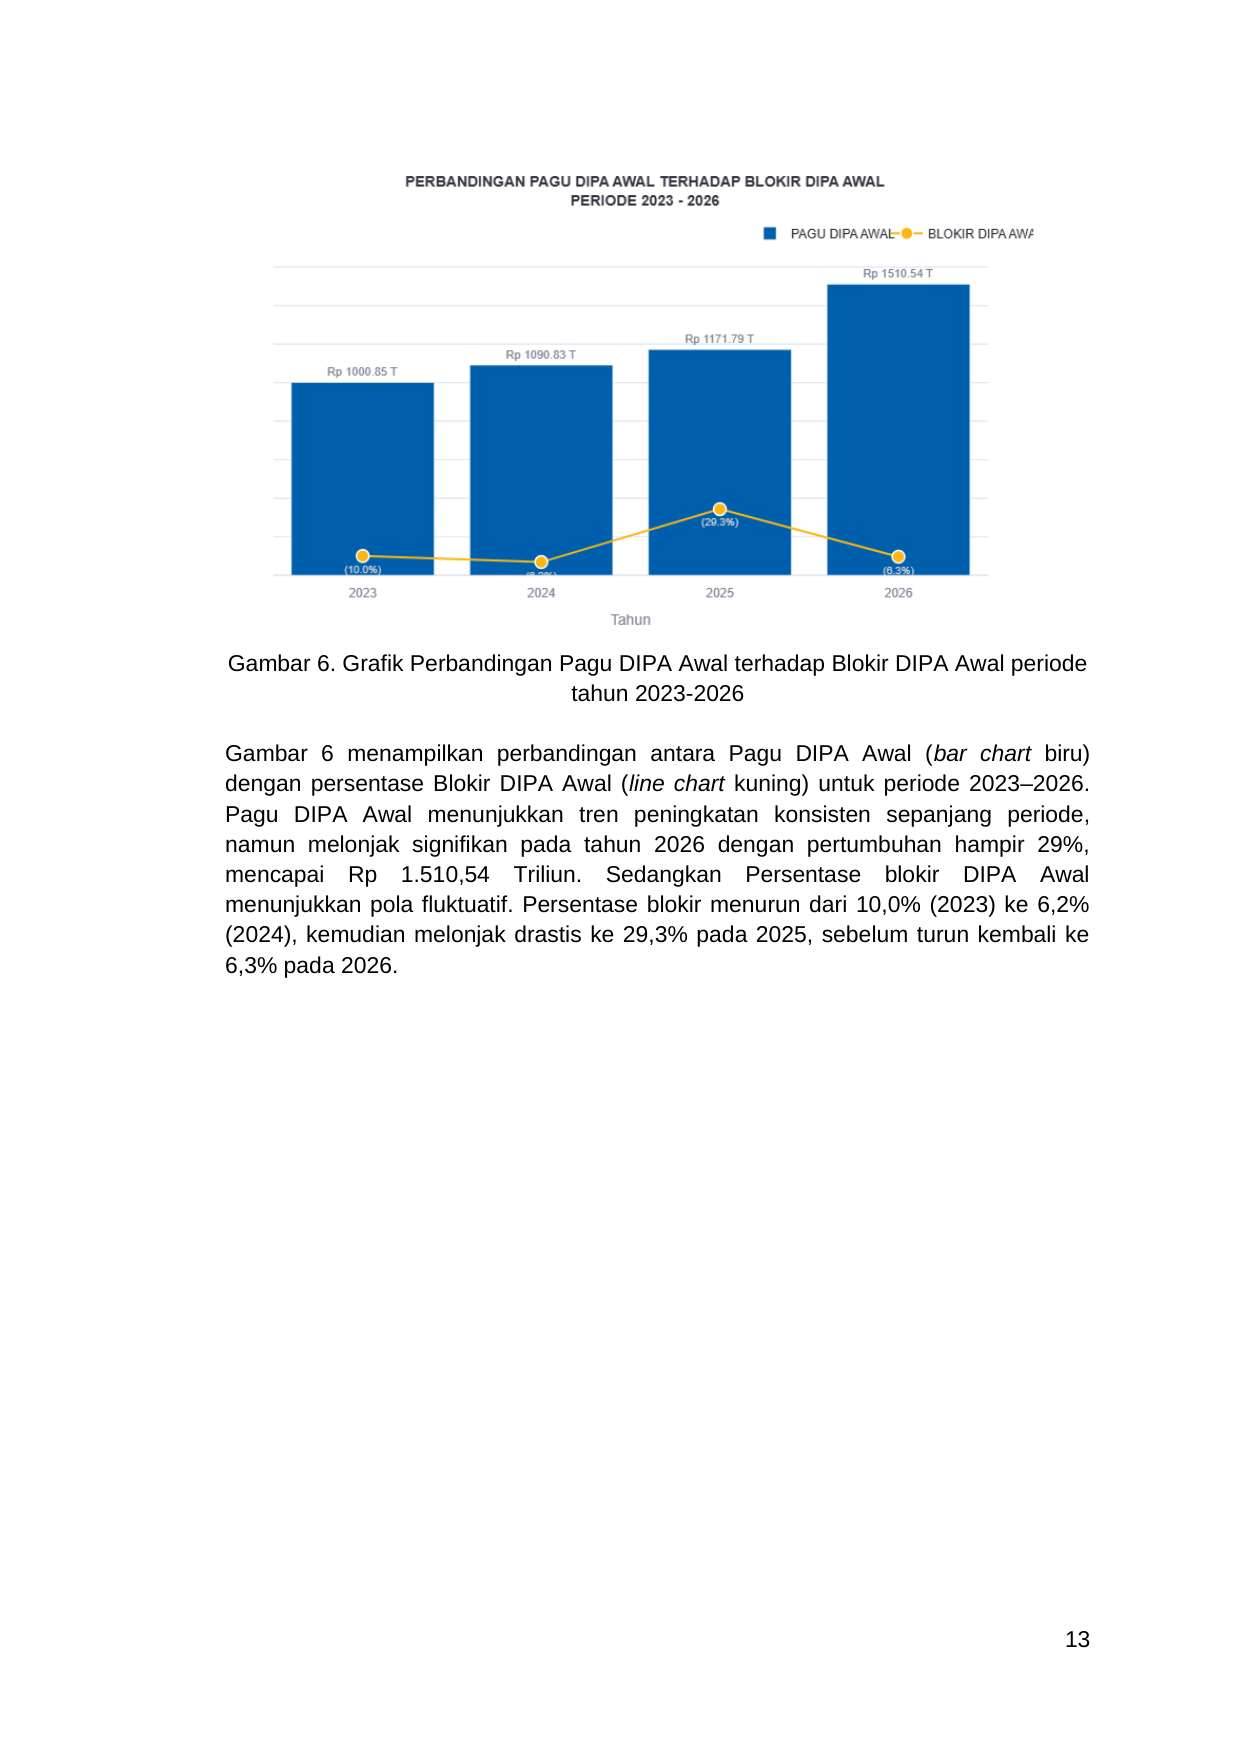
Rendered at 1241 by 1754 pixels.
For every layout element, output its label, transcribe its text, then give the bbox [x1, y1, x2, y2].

list Gambar 6 menampilkan perbandingan antara Pagu DIPA Awal (bar chart biru) dengan persentase Blokir DIPA Awal (line chart kuning) untuk periode 2023–2026. Pagu DIPA Awal menunjukkan tren peningkatan konsisten sepanjang periode, namun melonjak signifikan pada tahun 2026 dengan pertumbuhan hampir 29%, mencapai Rp 1.510,54 Triliun. Sedangkan Persentase blokir DIPA Awal menunjukkan pola fluktuatif. Persentase blokir menurun dari 10,0% (2023) ke 6,2% (2024), kemudian melonjak drastis ke 29,3% pada 2025, sebelum turun kembali ke 6,3% pada 2026. [225, 740, 1090, 978]
picture [225, 150, 1065, 646]
list Gambar 6. Grafik Perbandingan Pagu DIPA Awal terhadap Blokir DIPA Awal periode tahun 2023-2026 [225, 649, 1090, 706]
